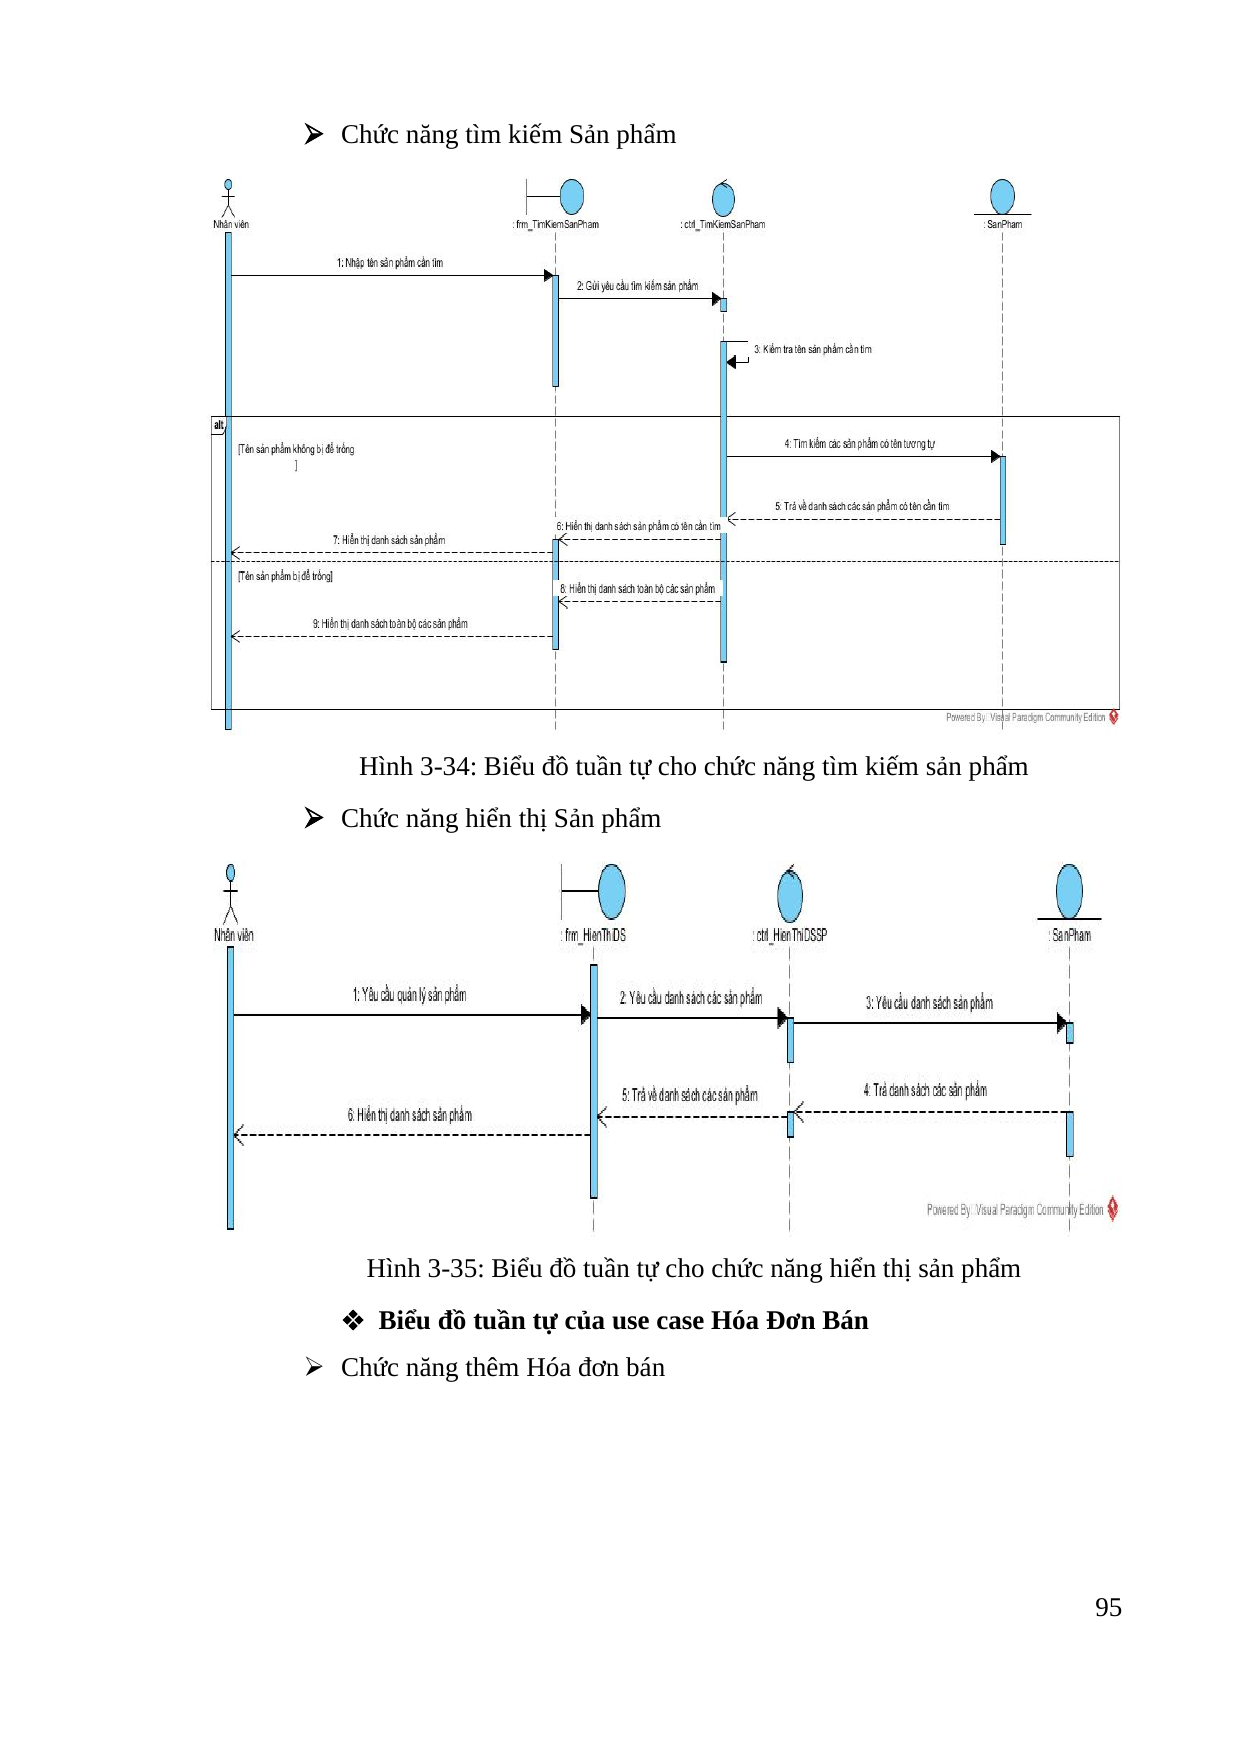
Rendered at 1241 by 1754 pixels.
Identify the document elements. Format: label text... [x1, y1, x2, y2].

picture [206, 861, 1122, 1237]
list Biểu đồ tuần tự của use case Hóa Đơn Bán [341, 1304, 1122, 1336]
picture [206, 177, 1122, 735]
list Chức năng thêm Hóa đơn bán [303, 1351, 1122, 1383]
list Chức năng hiển thị Sản phẩm [303, 802, 1122, 833]
list Chức năng tìm kiếm Sản phẩm [303, 118, 1122, 149]
